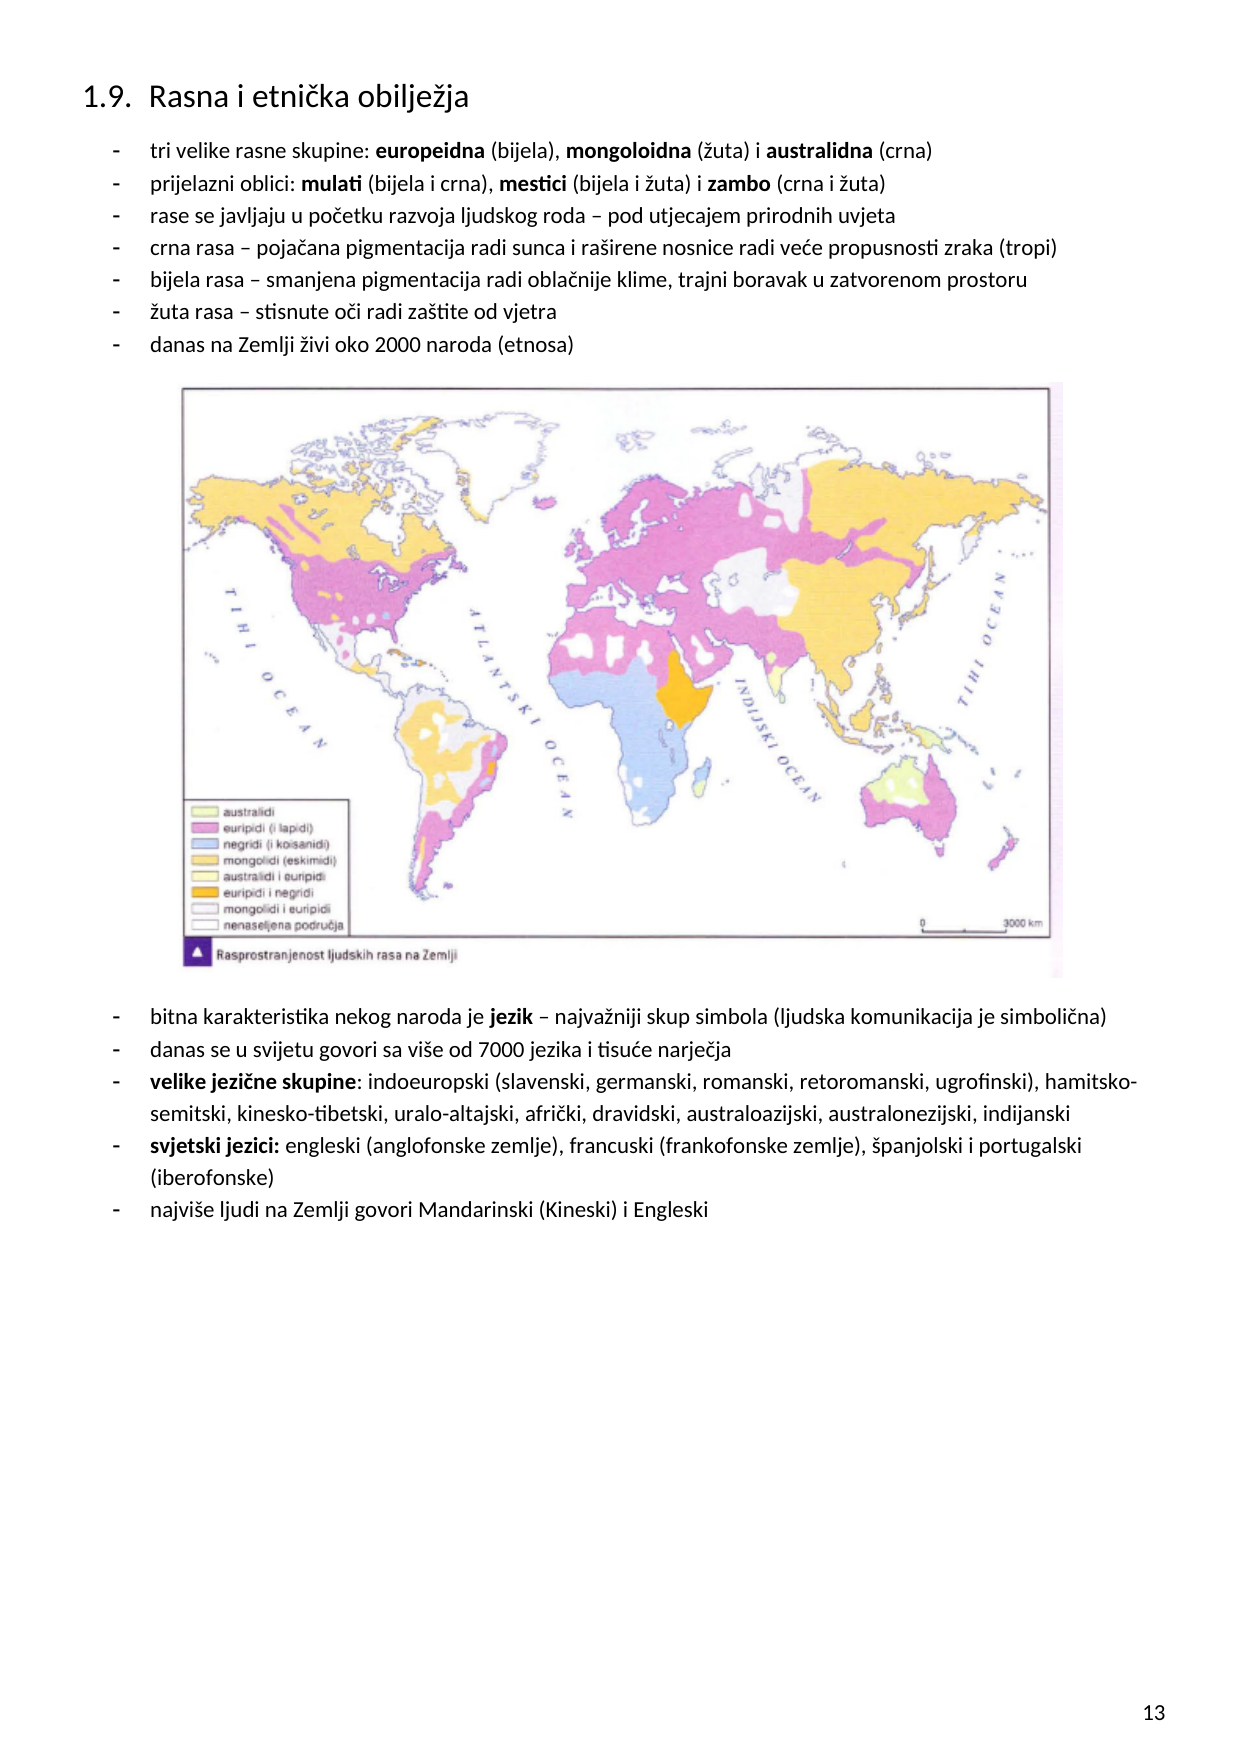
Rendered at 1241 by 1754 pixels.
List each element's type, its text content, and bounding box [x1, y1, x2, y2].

list danas se u svijetu govori sa više od 7000 jezika i tisuće narječja [112, 1035, 1165, 1063]
list prijelazni oblici: mulati (bijela i crna), mestici (bijela i žuta) i zambo (crna i žuta) [112, 169, 1165, 197]
list žuta rasa – stisnute oči radi zaštite od vjetra [112, 297, 1165, 326]
list bitna karakteristika nekog naroda je jezik – najvažniji skup simbola (ljudska komunikacija je simbolična) [112, 1002, 1165, 1031]
list rase se javljaju u početku razvoja ljudskog roda – pod utjecajem prirodnih uvjeta [112, 201, 1165, 229]
list velike jezične skupine: indoeuropski (slavenski, germanski, romanski, retoromanski, ugrofinski), hamitsko-semitski, kinesko-tibetski, uralo-altajski, afrički, dravidski, australoazijski, australonezijski, indijanski [112, 1067, 1165, 1127]
list bijela rasa – smanjena pigmentacija radi oblačnije klime, trajni boravak u zatvorenom prostoru [112, 265, 1165, 293]
list najviše ljudi na Zemlji govori Mandarinski (Kineski) i Engleski [112, 1196, 1165, 1224]
subtitle Rasna i etnička obilježja [82, 75, 1165, 116]
list crna rasa – pojačana pigmentacija radi sunca i raširene nosnice radi veće propusnosti zraka (tropi) [112, 233, 1165, 261]
list svjetski jezici: engleski (anglofonske zemlje), francuski (frankofonske zemlje), španjolski i portugalski (iberofonske) [112, 1131, 1165, 1191]
list danas na Zemlji živi oko 2000 naroda (etnosa) [112, 330, 1165, 358]
list tri velike rasne skupine: europeidna (bijela), mongoloidna (žuta) i australidna (crna) [112, 137, 1165, 164]
